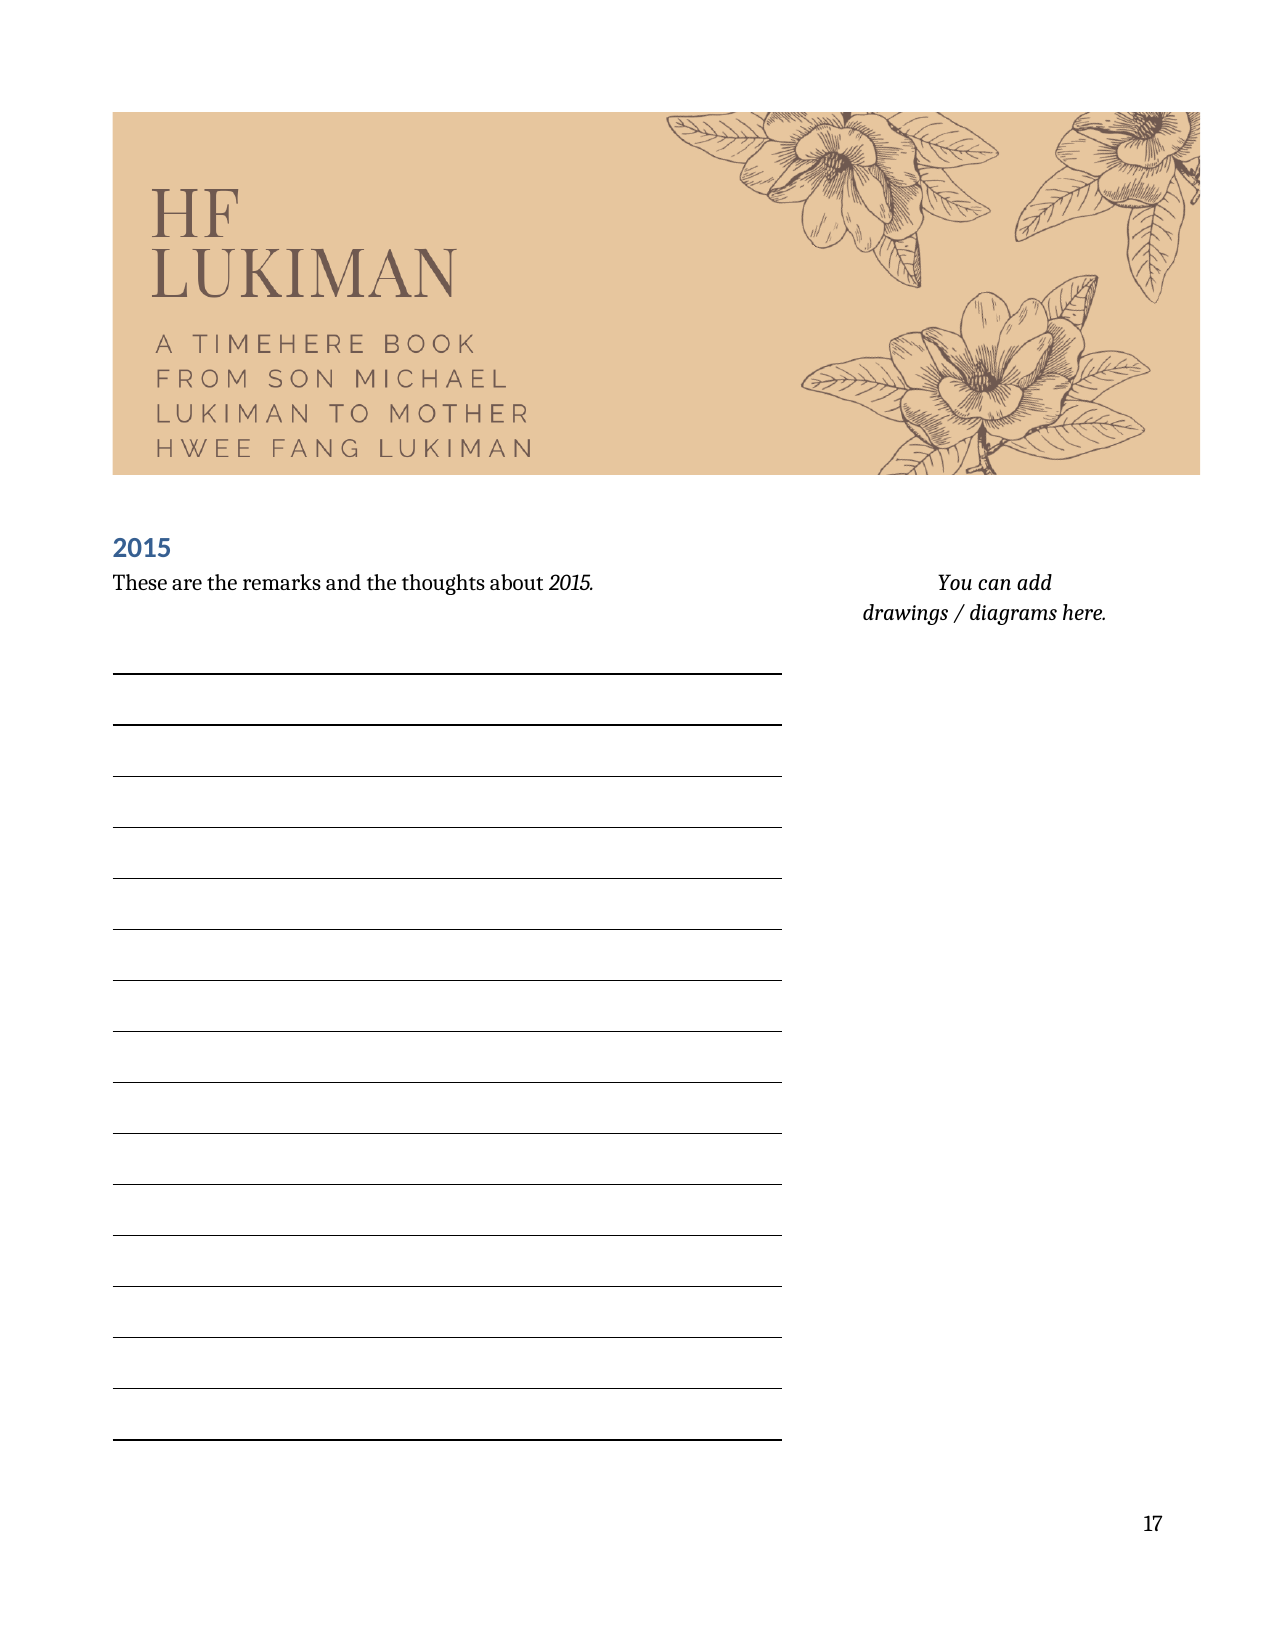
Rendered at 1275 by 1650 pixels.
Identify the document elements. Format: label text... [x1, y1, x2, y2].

subtitle 2015 [112, 529, 1162, 564]
picture [112, 112, 1200, 475]
text These are the remarks and the thoughts about 2015. You can add drawings / diagrams here. [112, 570, 1162, 626]
